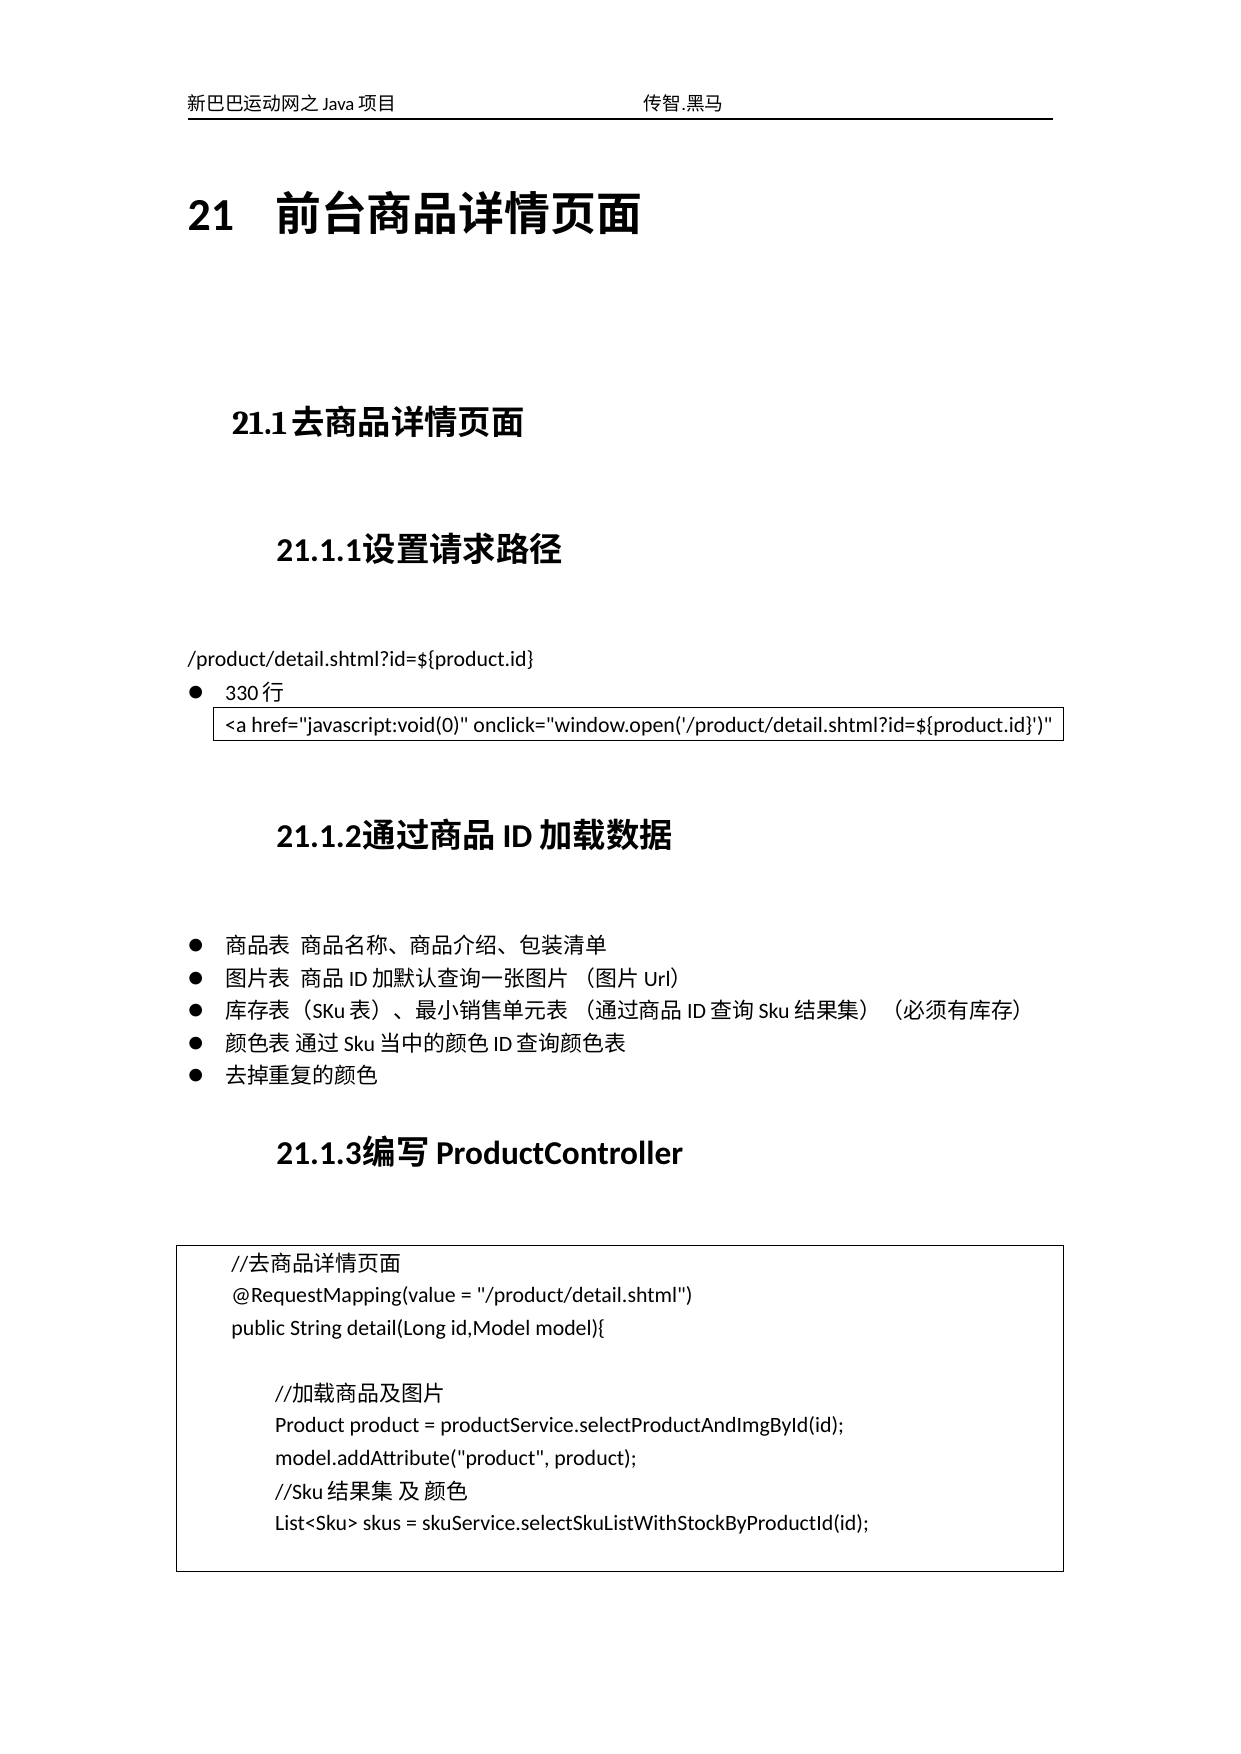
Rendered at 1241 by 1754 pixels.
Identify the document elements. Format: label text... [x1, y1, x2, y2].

table_header <a href="javascript:void(0)" onclick="window.open('/product/detail.shtml?id=${product.id}')" [214, 708, 1063, 740]
list 库存表（SKu表）、最小销售单元表 （通过商品ID查询Sku结果集）（必须有库存） [187, 993, 1053, 1026]
list 330行 [187, 674, 1053, 707]
subtitle 前台商品详情页面 [187, 162, 1053, 259]
subtitle 通过商品ID加载数据 [276, 801, 1053, 866]
text /product/detail.shtml?id=${product.id} [187, 642, 1053, 674]
list 去掉重复的颜色 [187, 1058, 1053, 1091]
list 颜色表 通过Sku当中的颜色ID查询颜色表 [187, 1026, 1053, 1058]
list 商品表 商品名称、商品介绍、包装清单 [187, 928, 1053, 961]
subtitle 去商品详情页面 [232, 387, 1053, 452]
subtitle 设置请求路径 [276, 514, 1053, 579]
list 图片表 商品ID加默认查询一张图片 （图片Url） [187, 961, 1053, 993]
subtitle 编写ProductController [276, 1118, 1053, 1183]
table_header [177, 1246, 1063, 1571]
